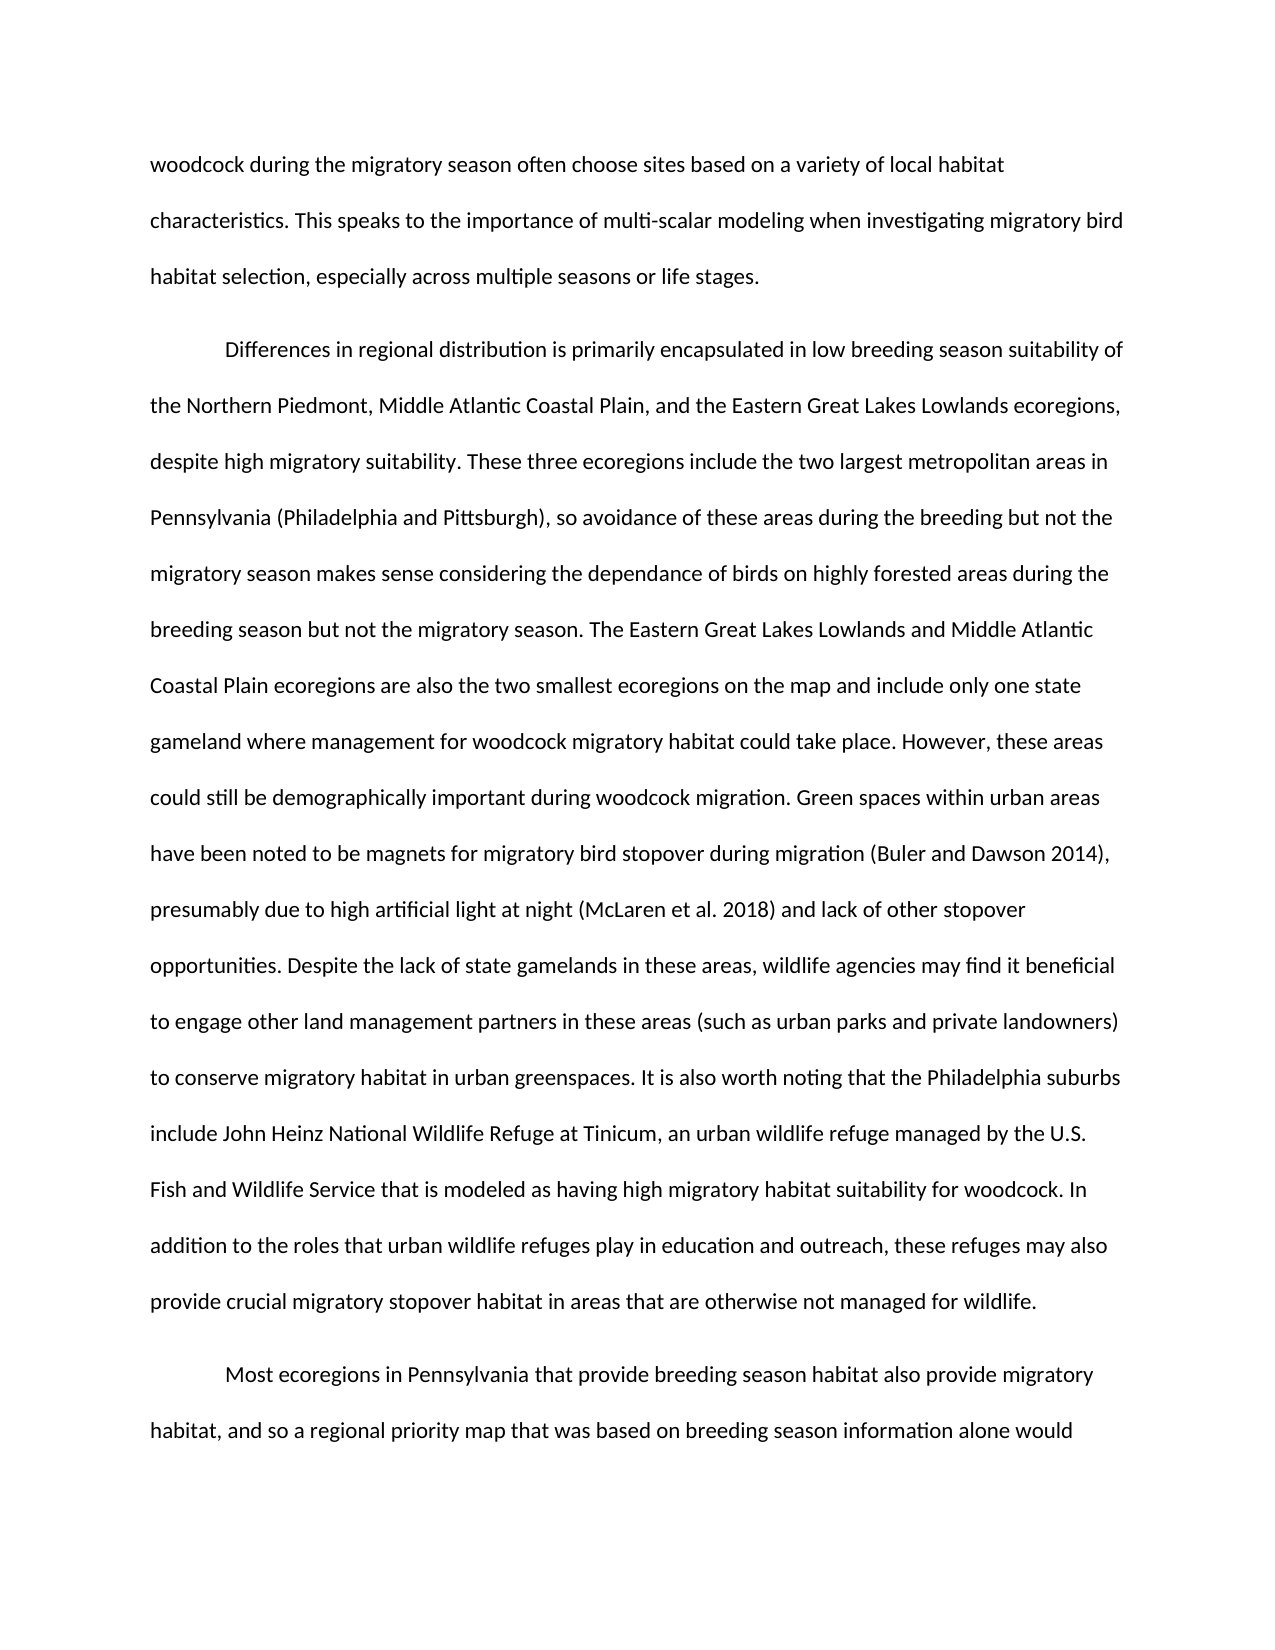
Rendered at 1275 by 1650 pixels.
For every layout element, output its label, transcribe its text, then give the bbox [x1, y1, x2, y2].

text Differences in regional distribution is primarily encapsulated in low breeding season suitability of the Northern Piedmont, Middle Atlantic Coastal Plain, and the Eastern Great Lakes Lowlands ecoregions, despite high migratory suitability. These three ecoregions include the two largest metropolitan areas in Pennsylvania (Philadelphia and Pittsburgh), so avoidance of these areas during the breeding but not the migratory season makes sense considering the dependance of birds on highly forested areas during the breeding season but not the migratory season. The Eastern Great Lakes Lowlands and Middle Atlantic Coastal Plain ecoregions are also the two smallest ecoregions on the map and include only one state gameland where management for woodcock migratory habitat could take place. However, these areas could still be demographically important during woodcock migration. Green spaces within urban areas have been noted to be magnets for migratory bird stopover during migration (Buler and Dawson 2014), presumably due to high artificial light at night (McLaren et al. 2018) and lack of other stopover opportunities. Despite the lack of state gamelands in these areas, wildlife agencies may find it beneficial to engage other land management partners in these areas (such as urban parks and private landowners) to conserve migratory habitat in urban greenspaces. It is also worth noting that the Philadelphia suburbs include John Heinz National Wildlife Refuge at Tinicum, an urban wildlife refuge managed by the U.S. Fish and Wildlife Service that is modeled as having high migratory habitat suitability for woodcock. In addition to the roles that urban wildlife refuges play in education and outreach, these refuges may also provide crucial migratory stopover habitat in areas that are otherwise not managed for wildlife. [150, 335, 1125, 1316]
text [150, 1360, 1125, 1444]
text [150, 150, 1125, 290]
